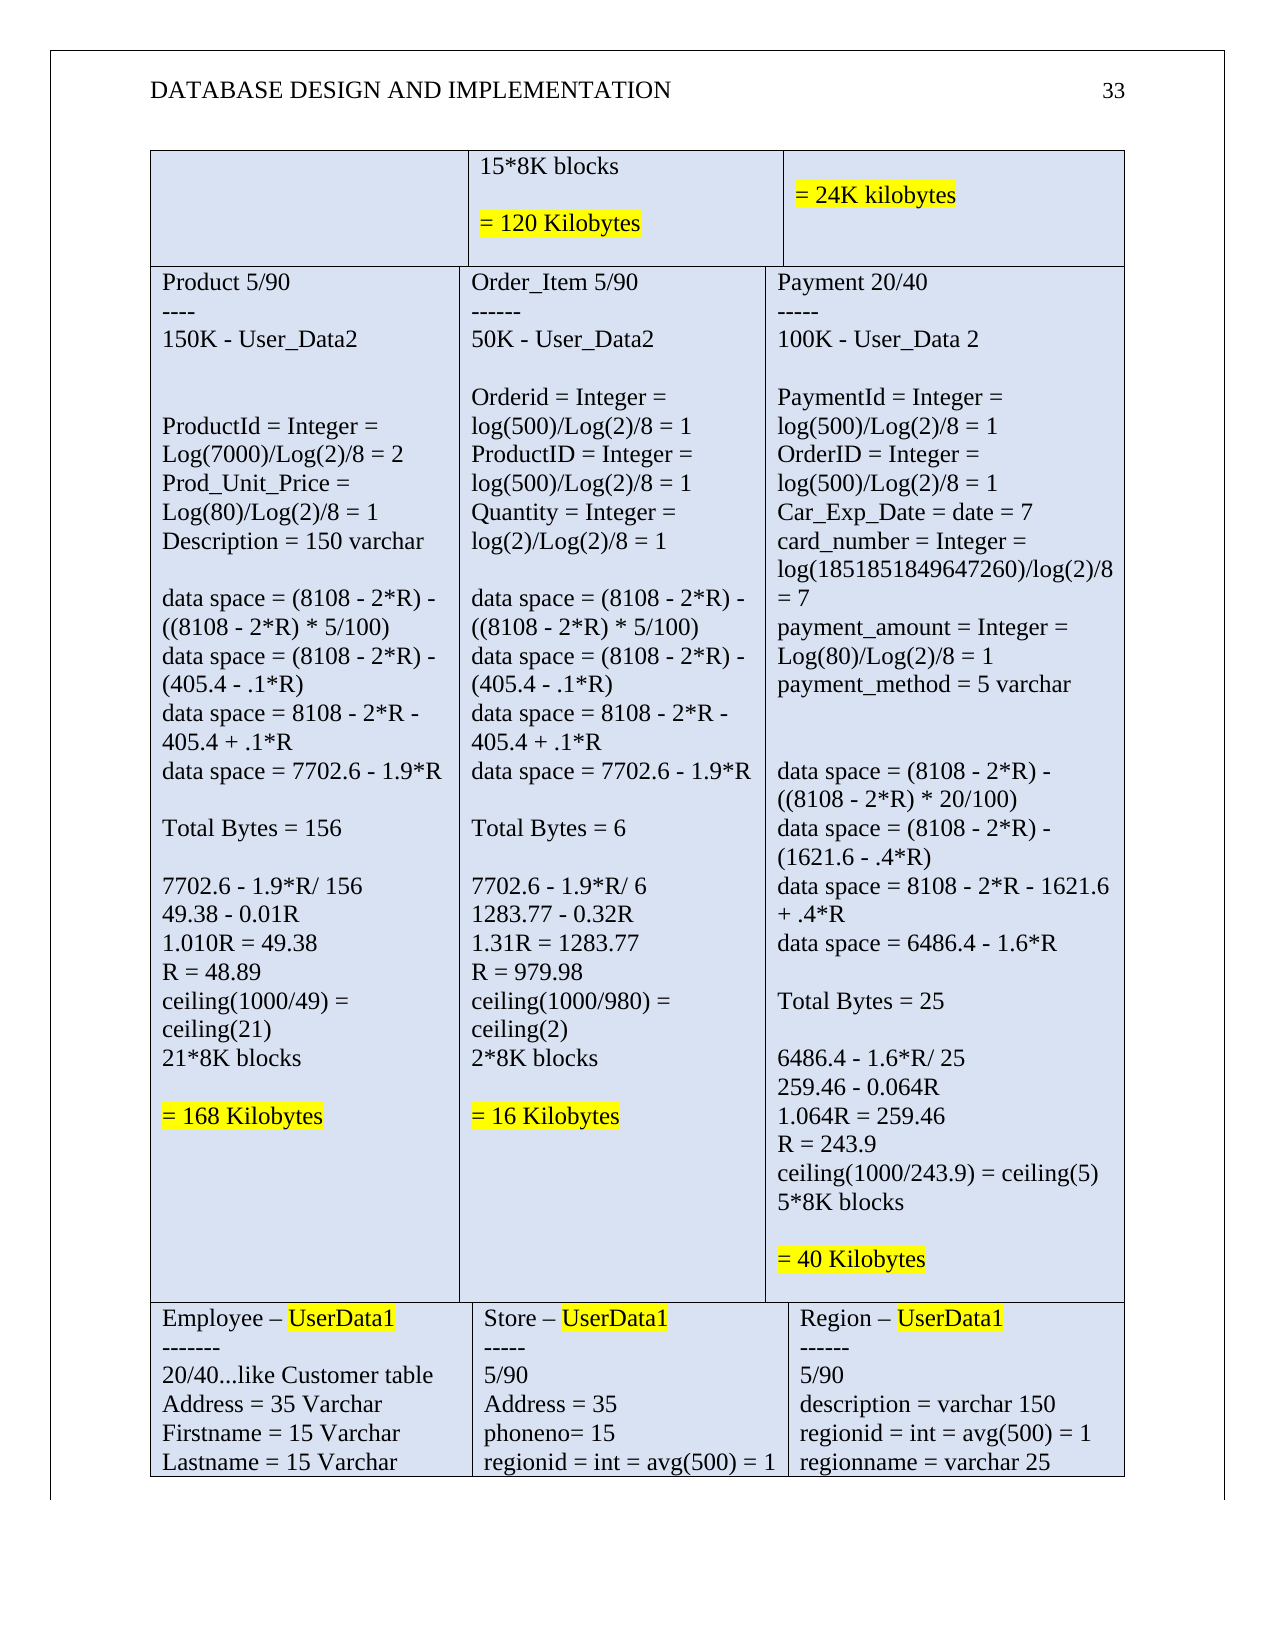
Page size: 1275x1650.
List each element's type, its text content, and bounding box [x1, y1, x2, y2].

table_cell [151, 1303, 472, 1476]
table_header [784, 151, 1124, 266]
table_cell Product 5/90 ---- 150K - User_Data2 ProductId = Integer = Log(7000)/Log(2)/8 = 2 Prod_Unit_Price = Log(80)/Log(2)/8 = 1 Description = 150 varchar data space = (8108 - 2*R) - ((8108 - 2*R) * 5/100) data space = (8108 - 2*R) - (405.4 - .1*R) data space = 8108 - 2*R - 405.4 + .1*R data space = 7702.6 - 1.9*R Total Bytes = 156 7702.6 - 1.9*R/ 156 49.38 - 0.01R 1.010R = 49.38 R = 48.89 ceiling(1000/49) = ceiling(21) 21*8K blocks = 168 Kilobytes [151, 267, 459, 1302]
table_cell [789, 1303, 1124, 1476]
table_cell Payment 20/40 ----- 100K - User_Data 2 PaymentId = Integer = log(500)/Log(2)/8 = 1 OrderID = Integer = log(500)/Log(2)/8 = 1 Car_Exp_Date = date = 7 card_number = Integer = log(1851851849647260)/log(2)/8 = 7 payment_amount = Integer = Log(80)/Log(2)/8 = 1 payment_method = 5 varchar data space = (8108 - 2*R) - ((8108 - 2*R) * 20/100) data space = (8108 - 2*R) - (1621.6 - .4*R) data space = 8108 - 2*R - 1621.6 + .4*R data space = 6486.4 - 1.6*R Total Bytes = 25 6486.4 - 1.6*R/ 25 259.46 - 0.064R 1.064R = 259.46 R = 243.9 ceiling(1000/243.9) = ceiling(5) 5*8K blocks = 40 Kilobytes [766, 267, 1124, 1302]
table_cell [473, 1303, 788, 1476]
table_cell Order_Item 5/90 ------ 50K - User_Data2 Orderid = Integer = log(500)/Log(2)/8 = 1 ProductID = Integer = log(500)/Log(2)/8 = 1 Quantity = Integer = log(2)/Log(2)/8 = 1 data space = (8108 - 2*R) - ((8108 - 2*R) * 5/100) data space = (8108 - 2*R) - (405.4 - .1*R) data space = 8108 - 2*R - 405.4 + .1*R data space = 7702.6 - 1.9*R Total Bytes = 6 7702.6 - 1.9*R/ 6 1283.77 - 0.32R 1.31R = 1283.77 R = 979.98 ceiling(1000/980) = ceiling(2) 2*8K blocks = 16 Kilobytes [460, 267, 765, 1302]
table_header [469, 151, 783, 266]
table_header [151, 151, 468, 266]
